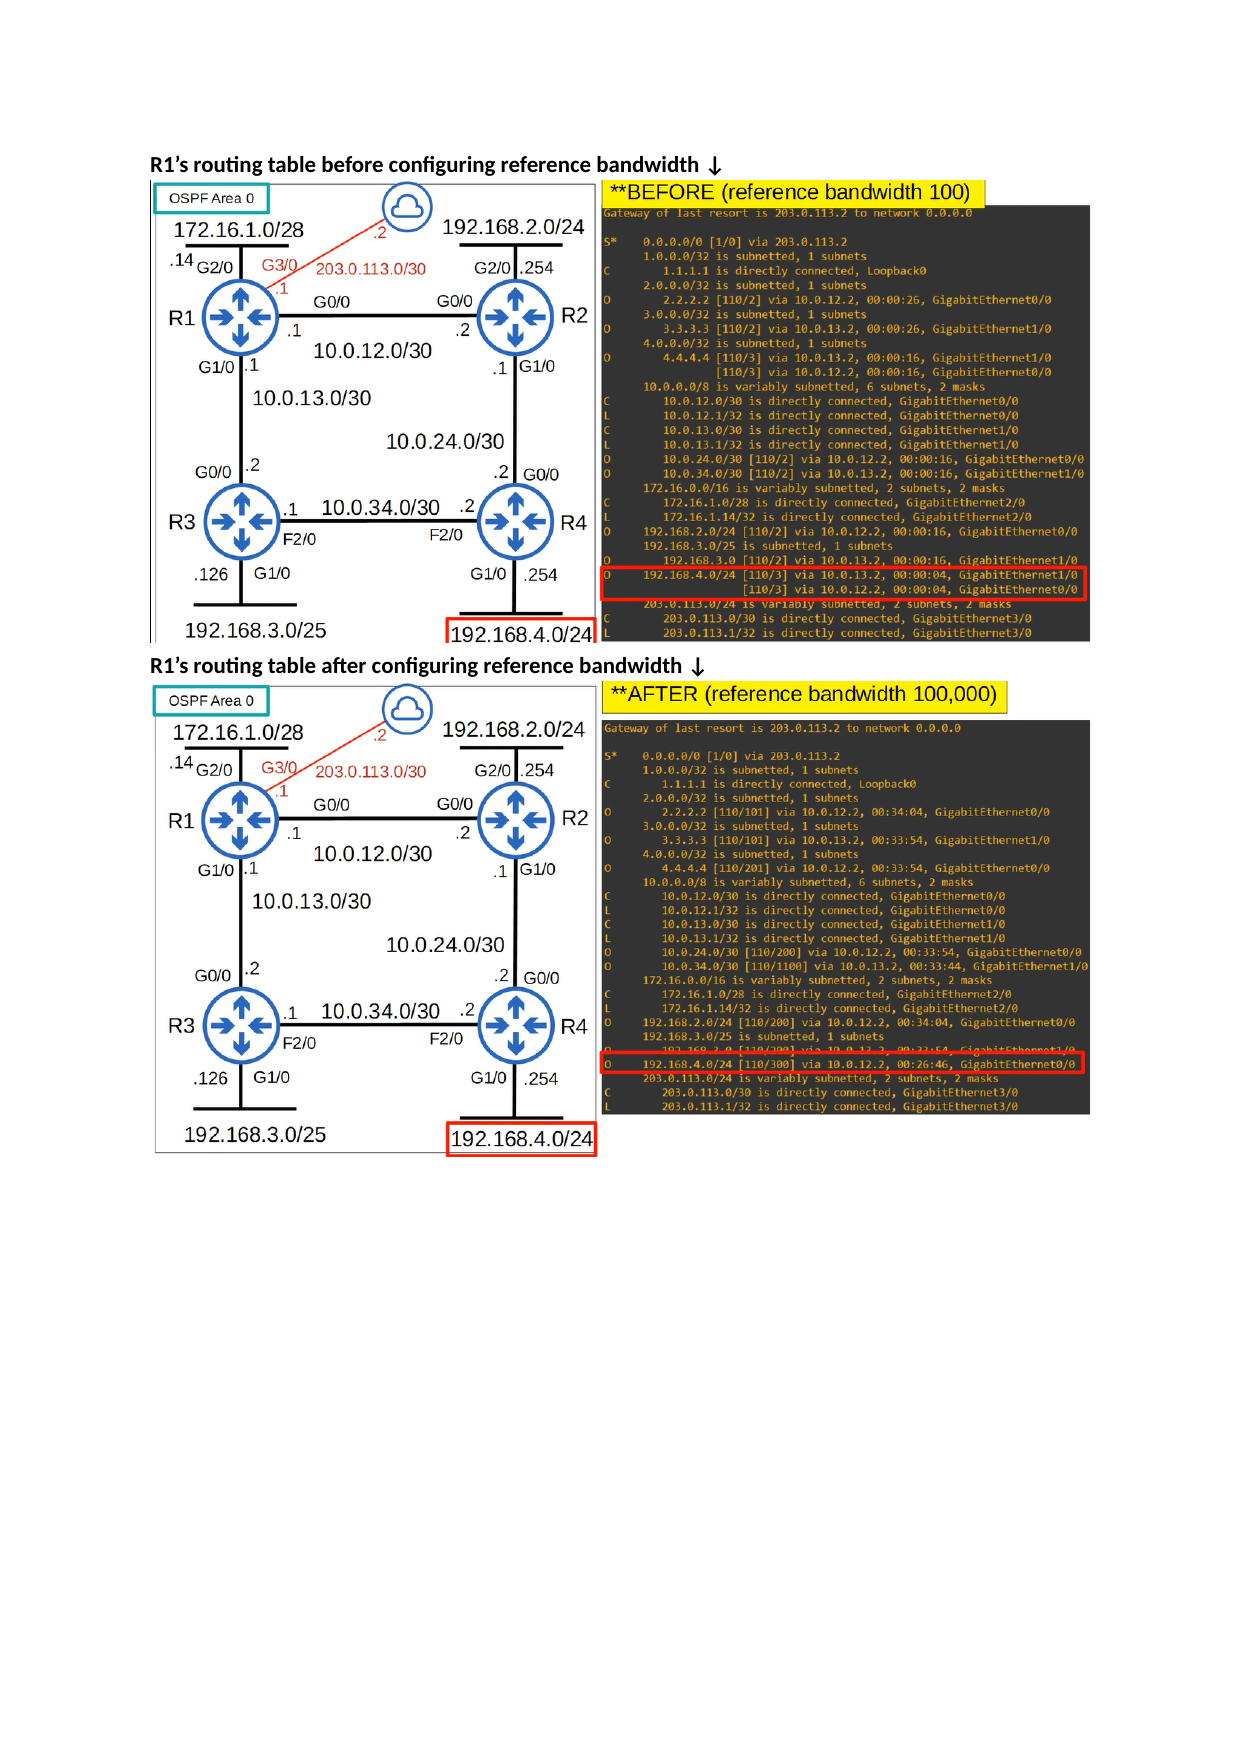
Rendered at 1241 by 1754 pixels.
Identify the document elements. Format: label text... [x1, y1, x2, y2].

text R1’s routing table before configuring reference bandwidth ↓ R1’s routing table after configuring reference bandwidth ↓ [150, 150, 1090, 180]
picture [150, 180, 1091, 643]
picture [150, 681, 1091, 1157]
text R1’s routing table before configuring reference bandwidth ↓ R1’s routing table after configuring reference bandwidth ↓ [150, 643, 1090, 681]
